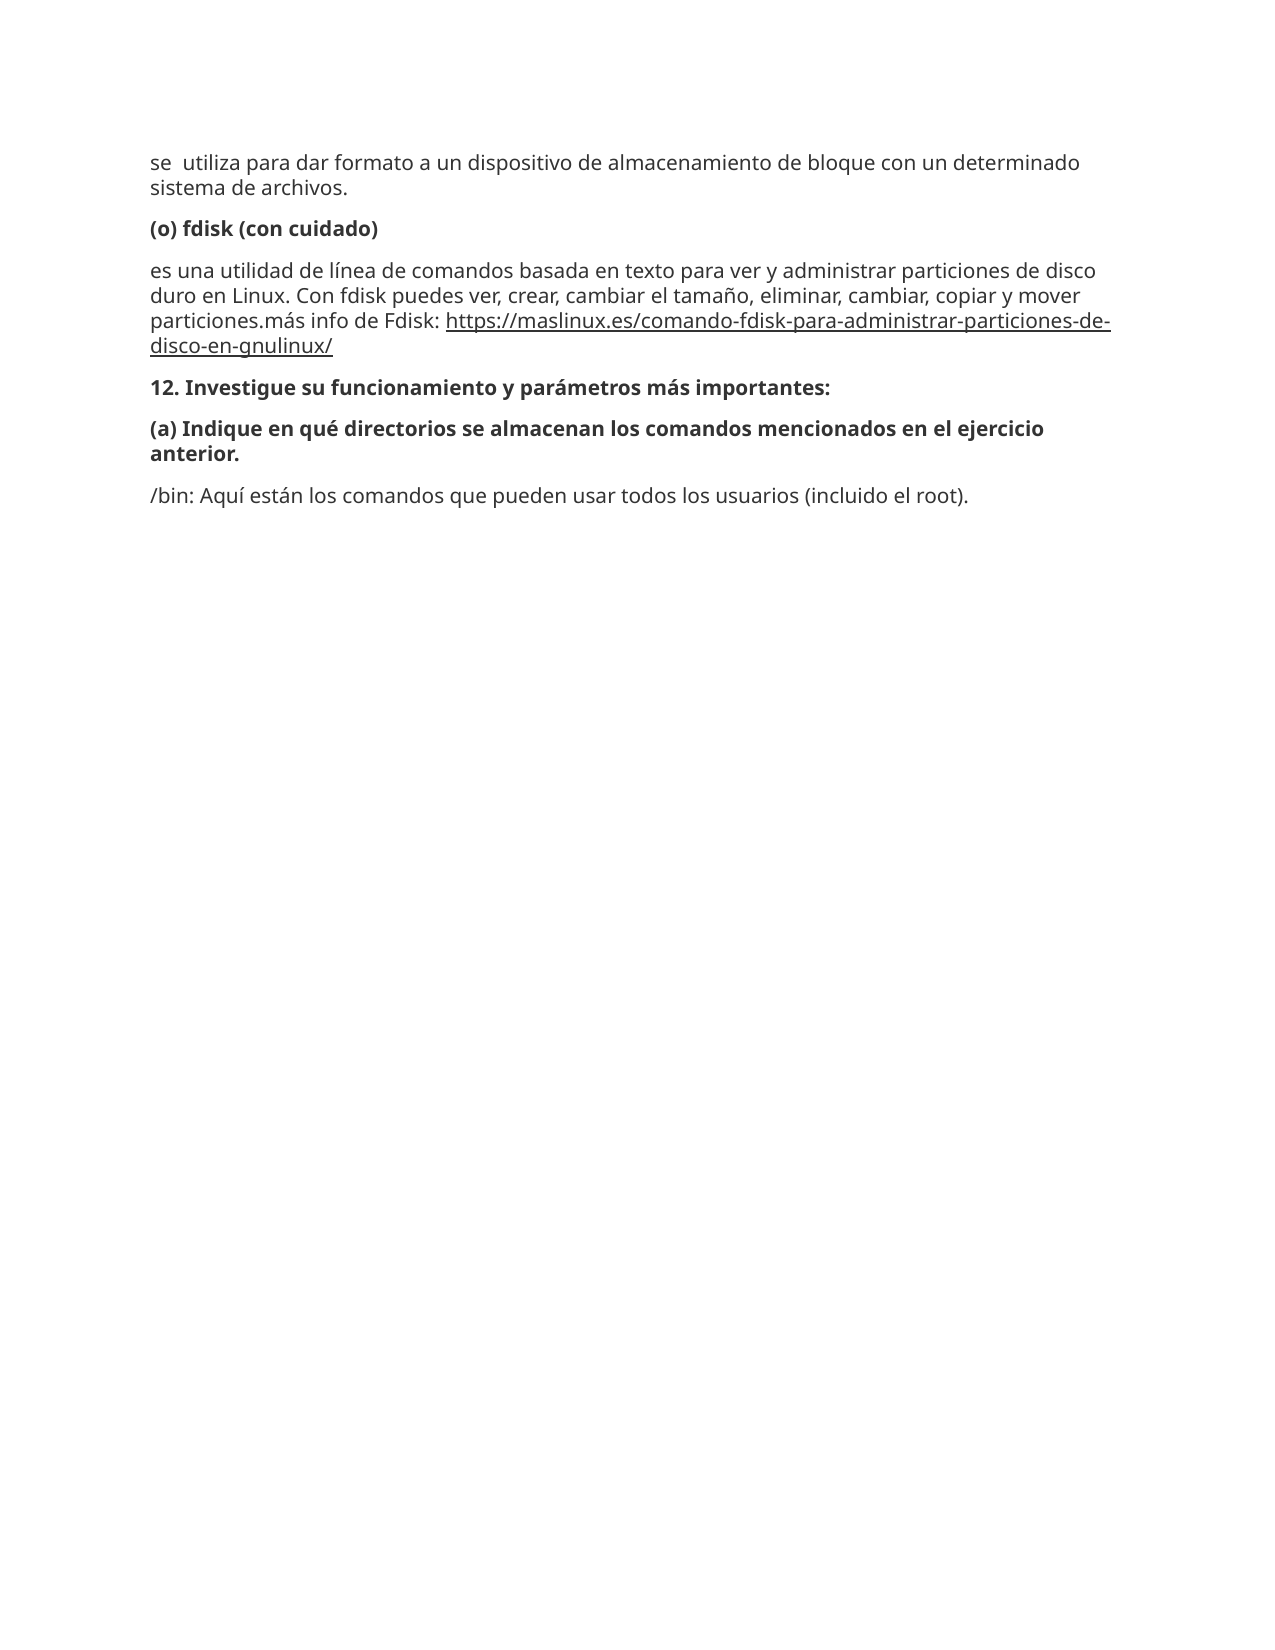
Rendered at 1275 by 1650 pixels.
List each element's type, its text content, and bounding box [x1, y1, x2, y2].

text es una utilidad de línea de comandos basada en texto para ver y administrar particiones de disco duro en Linux. Con fdisk puedes ver, crear, cambiar el tamaño, eliminar, cambiar, copiar y mover particiones.más info de Fdisk: https://maslinux.es/comando-fdisk-para-administrar-particiones-de-disco-en-gnulinux/ [150, 258, 1125, 358]
text 12. Investigue su funcionamiento y parámetros más importantes: [150, 375, 1125, 400]
text (a) Indique en qué directorios se almacenan los comandos mencionados en el ejercicio anterior. [150, 417, 1125, 467]
text (o) fdisk (con cuidado) [150, 217, 1125, 242]
text /bin: Aquí están los comandos que pueden usar todos los usuarios (incluido el root). [150, 483, 1125, 508]
text se utiliza para dar formato a un dispositivo de almacenamiento de bloque con un determinado sistema de archivos. [150, 150, 1125, 200]
